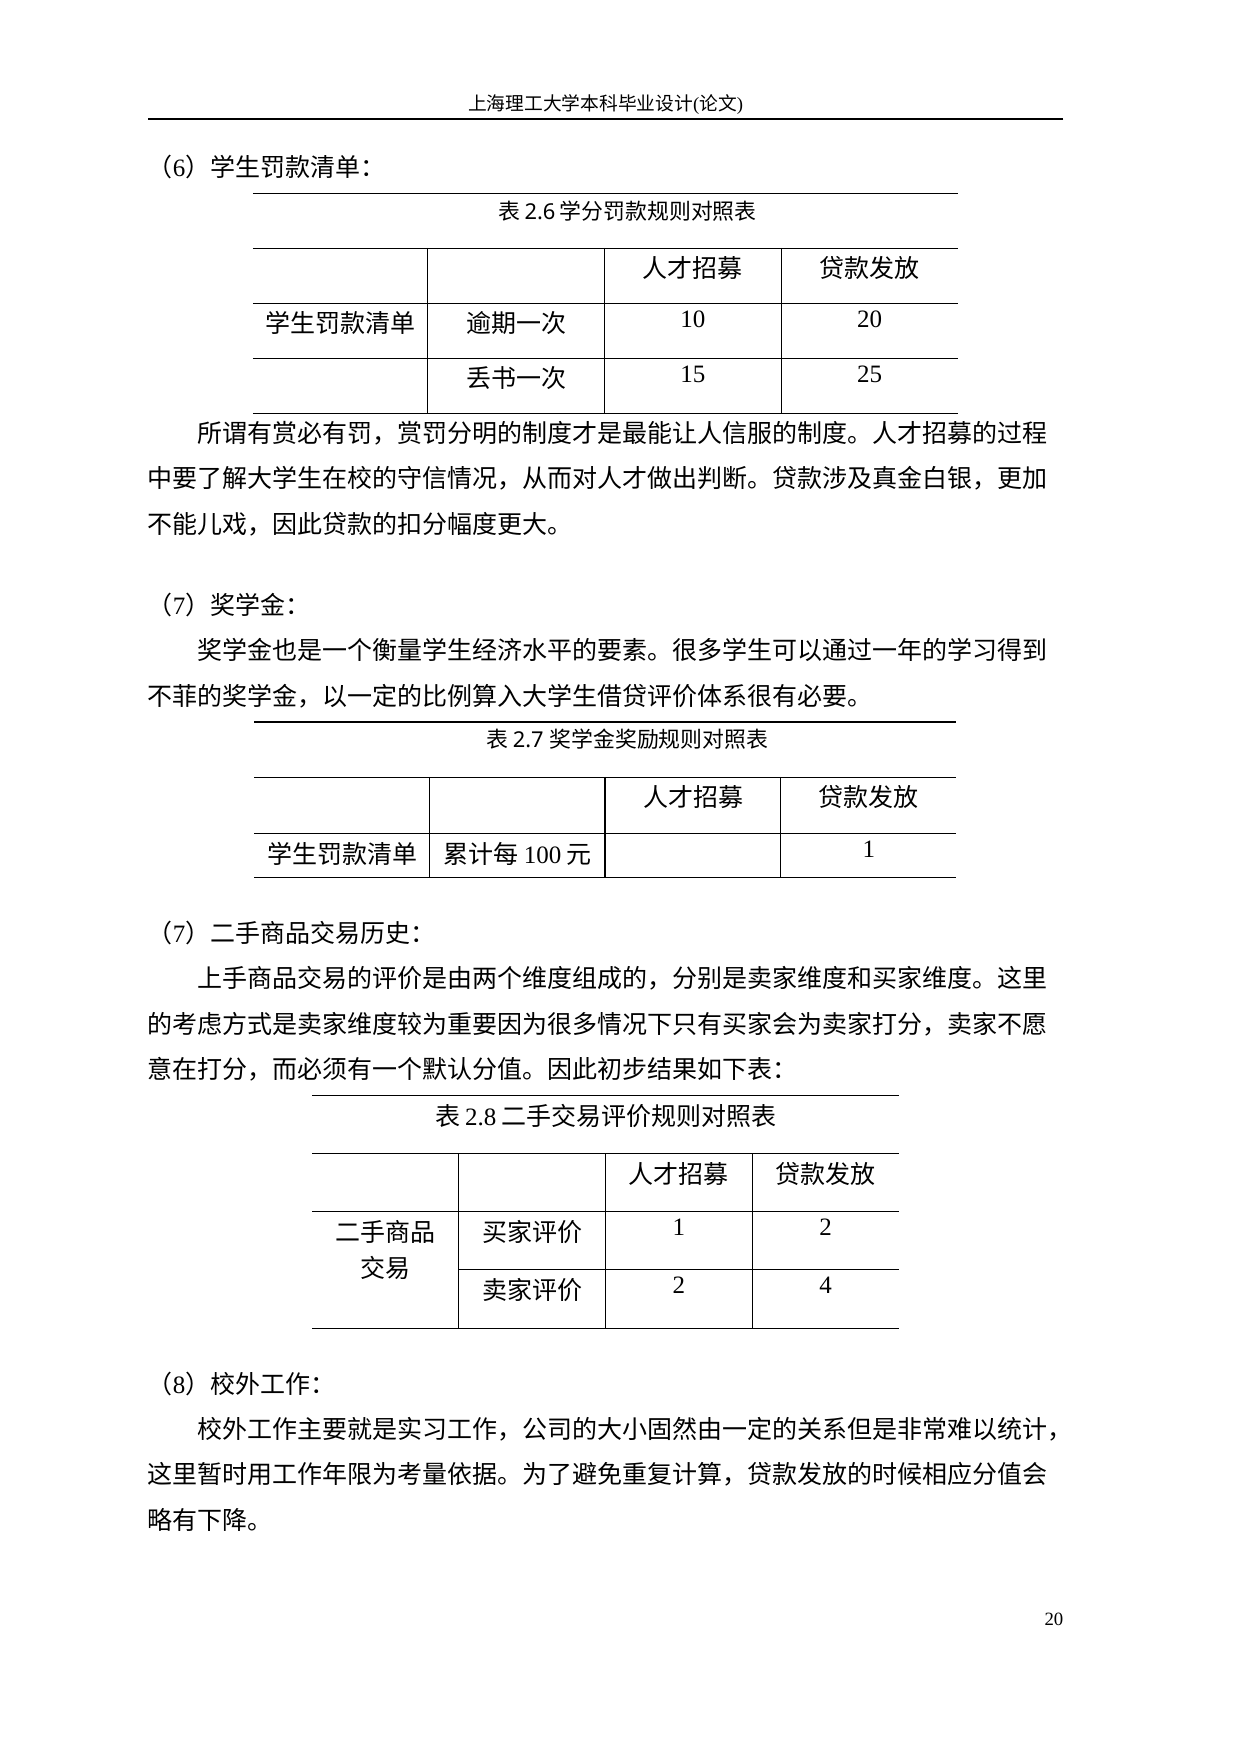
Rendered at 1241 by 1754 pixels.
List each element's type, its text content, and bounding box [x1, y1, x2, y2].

table_cell 人才招募 [606, 778, 780, 833]
table_header 表2.8二手交易评价规则对照表 [312, 1096, 899, 1153]
table_cell 贷款发放 [782, 249, 958, 303]
table_cell 学生罚款清单 [254, 834, 429, 877]
text 校外工作主要就是实习工作，公司的大小固然由一定的关系但是非常难以统计，这里暂时用工作年限为考量依据。为了避免重复计算，贷款发放的时候相应分值会略有下降。 [148, 1410, 1063, 1537]
table_cell 贷款发放 [781, 778, 956, 833]
table_cell 学生罚款清单 [253, 304, 427, 358]
table_cell [253, 249, 427, 303]
table_cell 逾期一次 [428, 304, 604, 358]
table_cell [459, 1154, 605, 1211]
table_cell 人才招募 [605, 249, 781, 303]
table_cell 20 [782, 304, 958, 358]
table_cell 4 [753, 1270, 899, 1327]
table_cell 贷款发放 [753, 1154, 899, 1211]
table_cell [253, 359, 427, 413]
table_cell [312, 1154, 458, 1211]
text 奖学金也是一个衡量学生经济水平的要素。很多学生可以通过一年的学习得到不菲的奖学金，以一定的比例算入大学生借贷评价体系很有必要。 [148, 631, 1063, 712]
table_cell 人才招募 [606, 1154, 752, 1211]
table_cell 2 [753, 1212, 899, 1269]
text （6）学生罚款清单： [148, 148, 1063, 184]
table_cell 卖家评价 [459, 1270, 605, 1327]
table_cell [430, 778, 604, 833]
table_cell [606, 834, 780, 877]
table_cell 累计每100元 [430, 834, 604, 877]
table_cell 10 [605, 304, 781, 358]
table_cell 25 [782, 359, 958, 413]
text 所谓有赏必有罚，赏罚分明的制度才是最能让人信服的制度。人才招募的过程中要了解大学生在校的守信情况，从而对人才做出判断。贷款涉及真金白银，更加不能儿戏，因此贷款的扣分幅度更大。 [148, 414, 1063, 541]
table_cell 二手商品交易 [312, 1212, 458, 1327]
table_cell 买家评价 [459, 1212, 605, 1269]
table_cell 1 [781, 834, 956, 877]
table_cell 15 [605, 359, 781, 413]
text （7）二手商品交易历史： [148, 914, 1063, 950]
table_header 表2.6学分罚款规则对照表 [253, 194, 958, 248]
table_cell [254, 778, 429, 833]
text 上手商品交易的评价是由两个维度组成的，分别是卖家维度和买家维度。这里的考虑方式是卖家维度较为重要因为很多情况下只有买家会为卖家打分，卖家不愿意在打分，而必须有一个默认分值。因此初步结果如下表： [148, 959, 1063, 1086]
table_cell 2 [606, 1270, 752, 1327]
table_cell 丢书一次 [428, 359, 604, 413]
text （8）校外工作： [148, 1364, 1063, 1401]
table_header 表2.7 奖学金奖励规则对照表 [254, 723, 956, 777]
table_cell 1 [606, 1212, 752, 1269]
text （7）奖学金： [148, 586, 1063, 622]
table_cell [428, 249, 604, 303]
